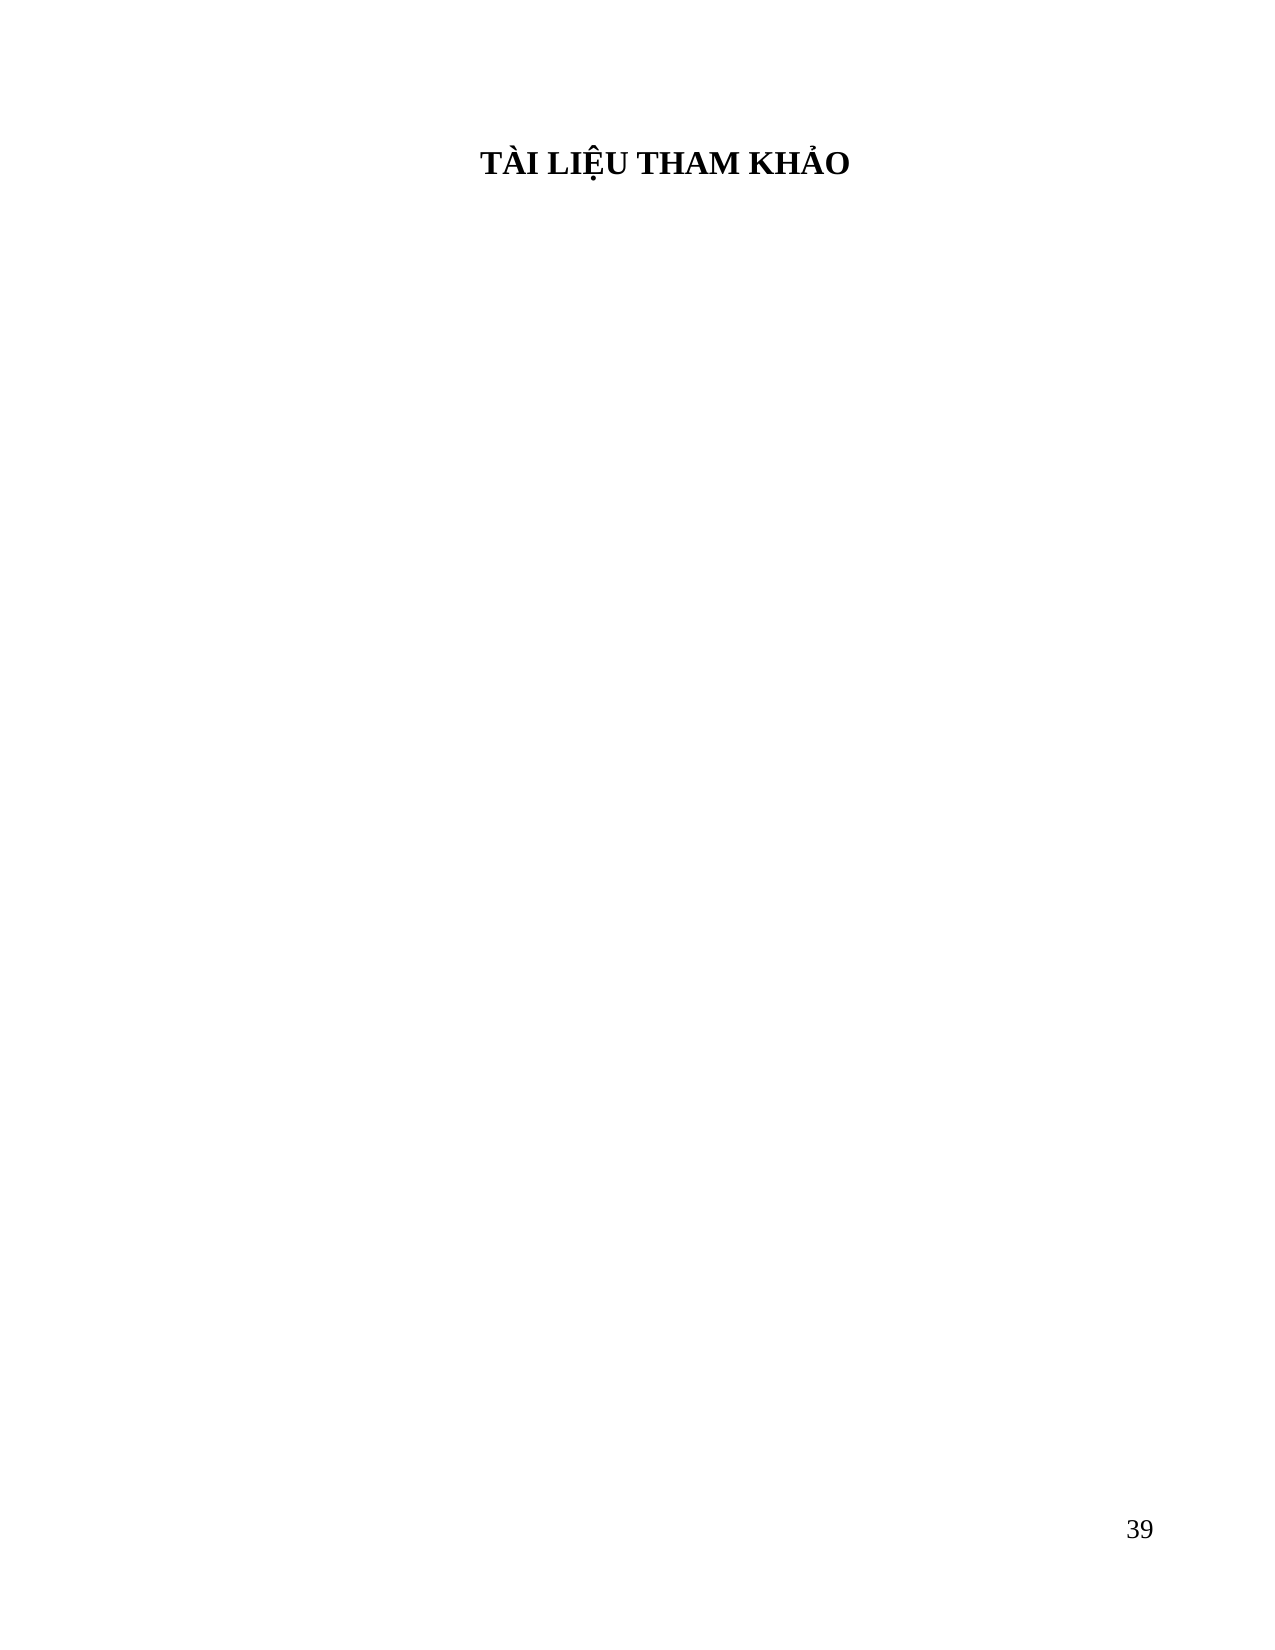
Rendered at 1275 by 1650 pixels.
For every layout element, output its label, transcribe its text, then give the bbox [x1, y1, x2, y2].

subtitle TÀI LIỆU THAM KHẢO [177, 143, 1153, 181]
